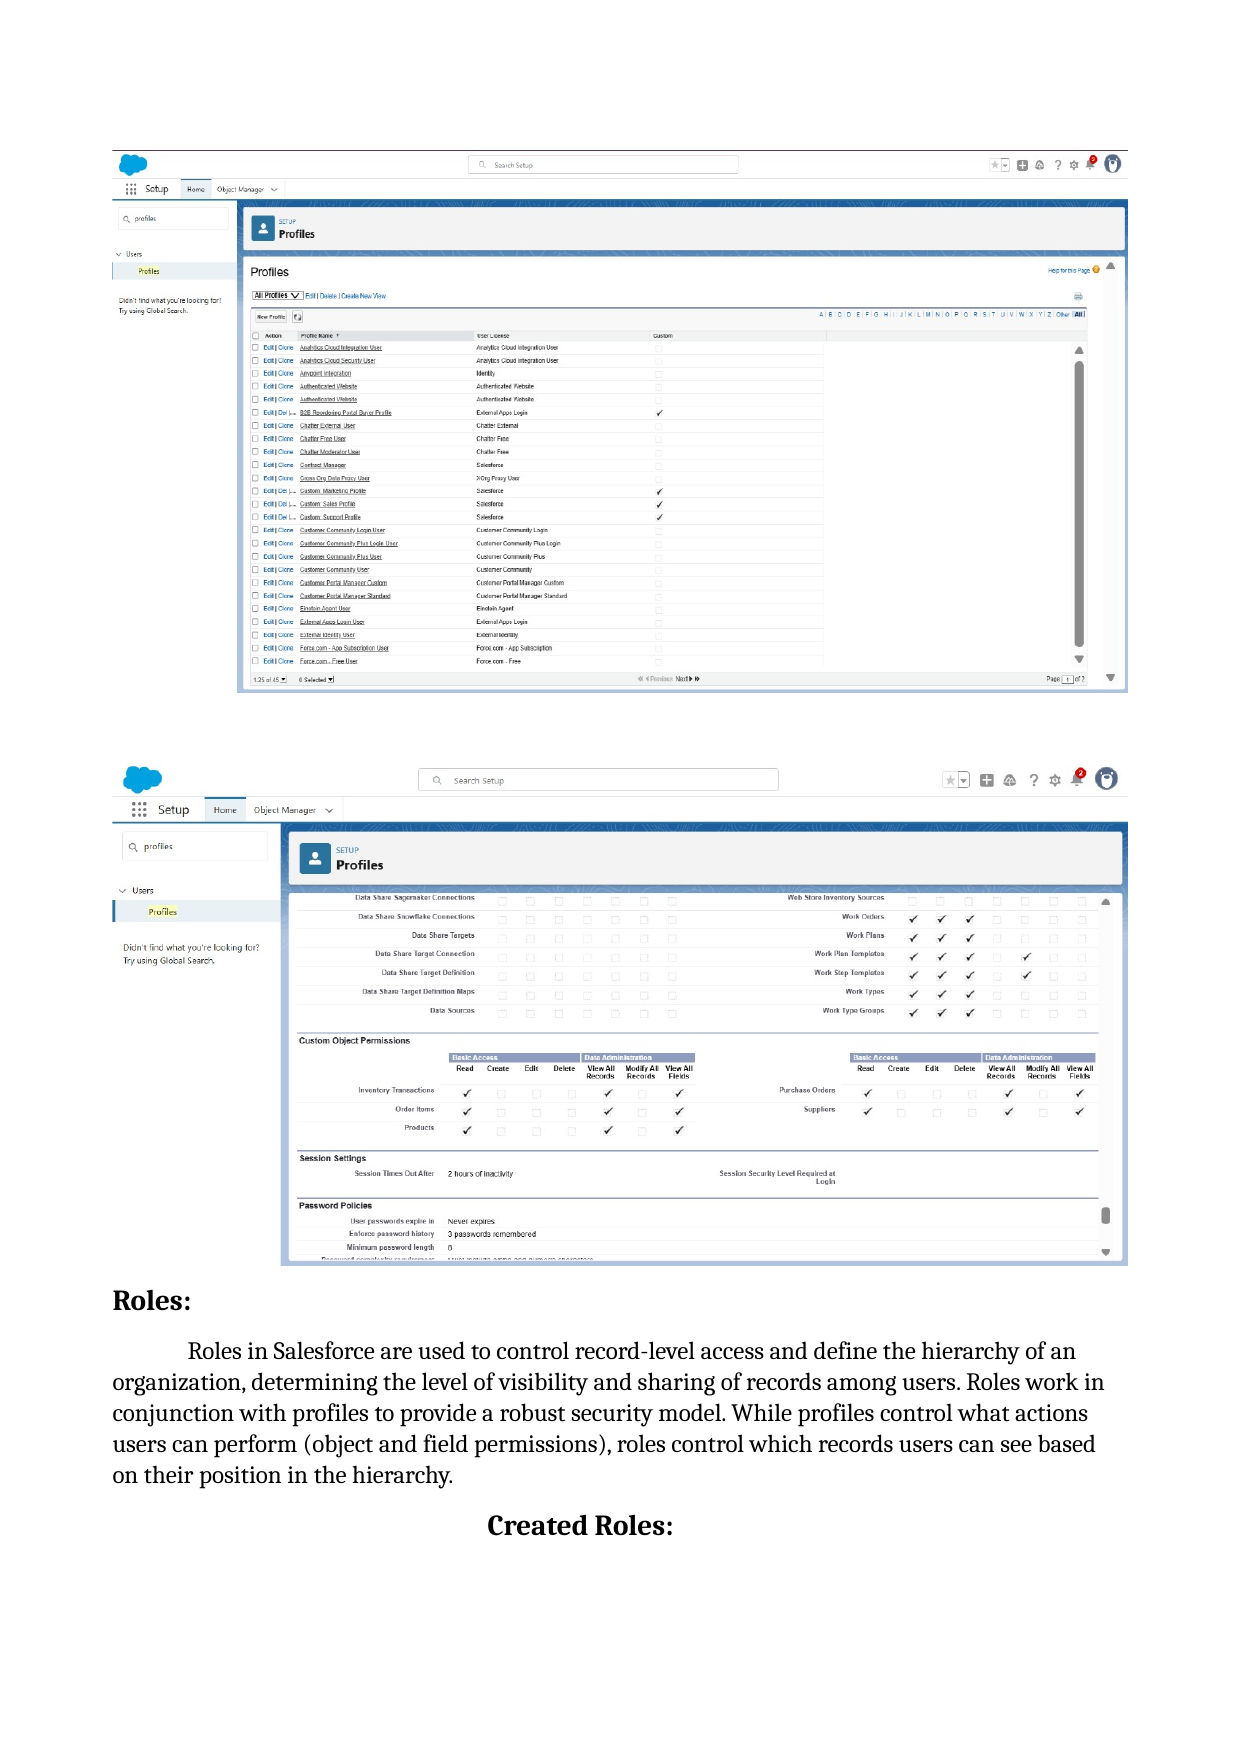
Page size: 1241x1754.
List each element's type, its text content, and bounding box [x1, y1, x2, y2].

text Roles in Salesforce are used to control record-level access and define the hierarchy of an organization, determining the level of visibility and sharing of records among users. Roles work in conjunction with profiles to provide a robust security model. While profiles control what actions users can perform (object and field permissions), roles control which records users can see based on their position in the hierarchy. [112, 1337, 1128, 1490]
picture [112, 763, 1128, 1266]
picture [112, 150, 1128, 693]
text Roles: [112, 1284, 1128, 1318]
text Created Roles: [112, 1509, 1128, 1542]
